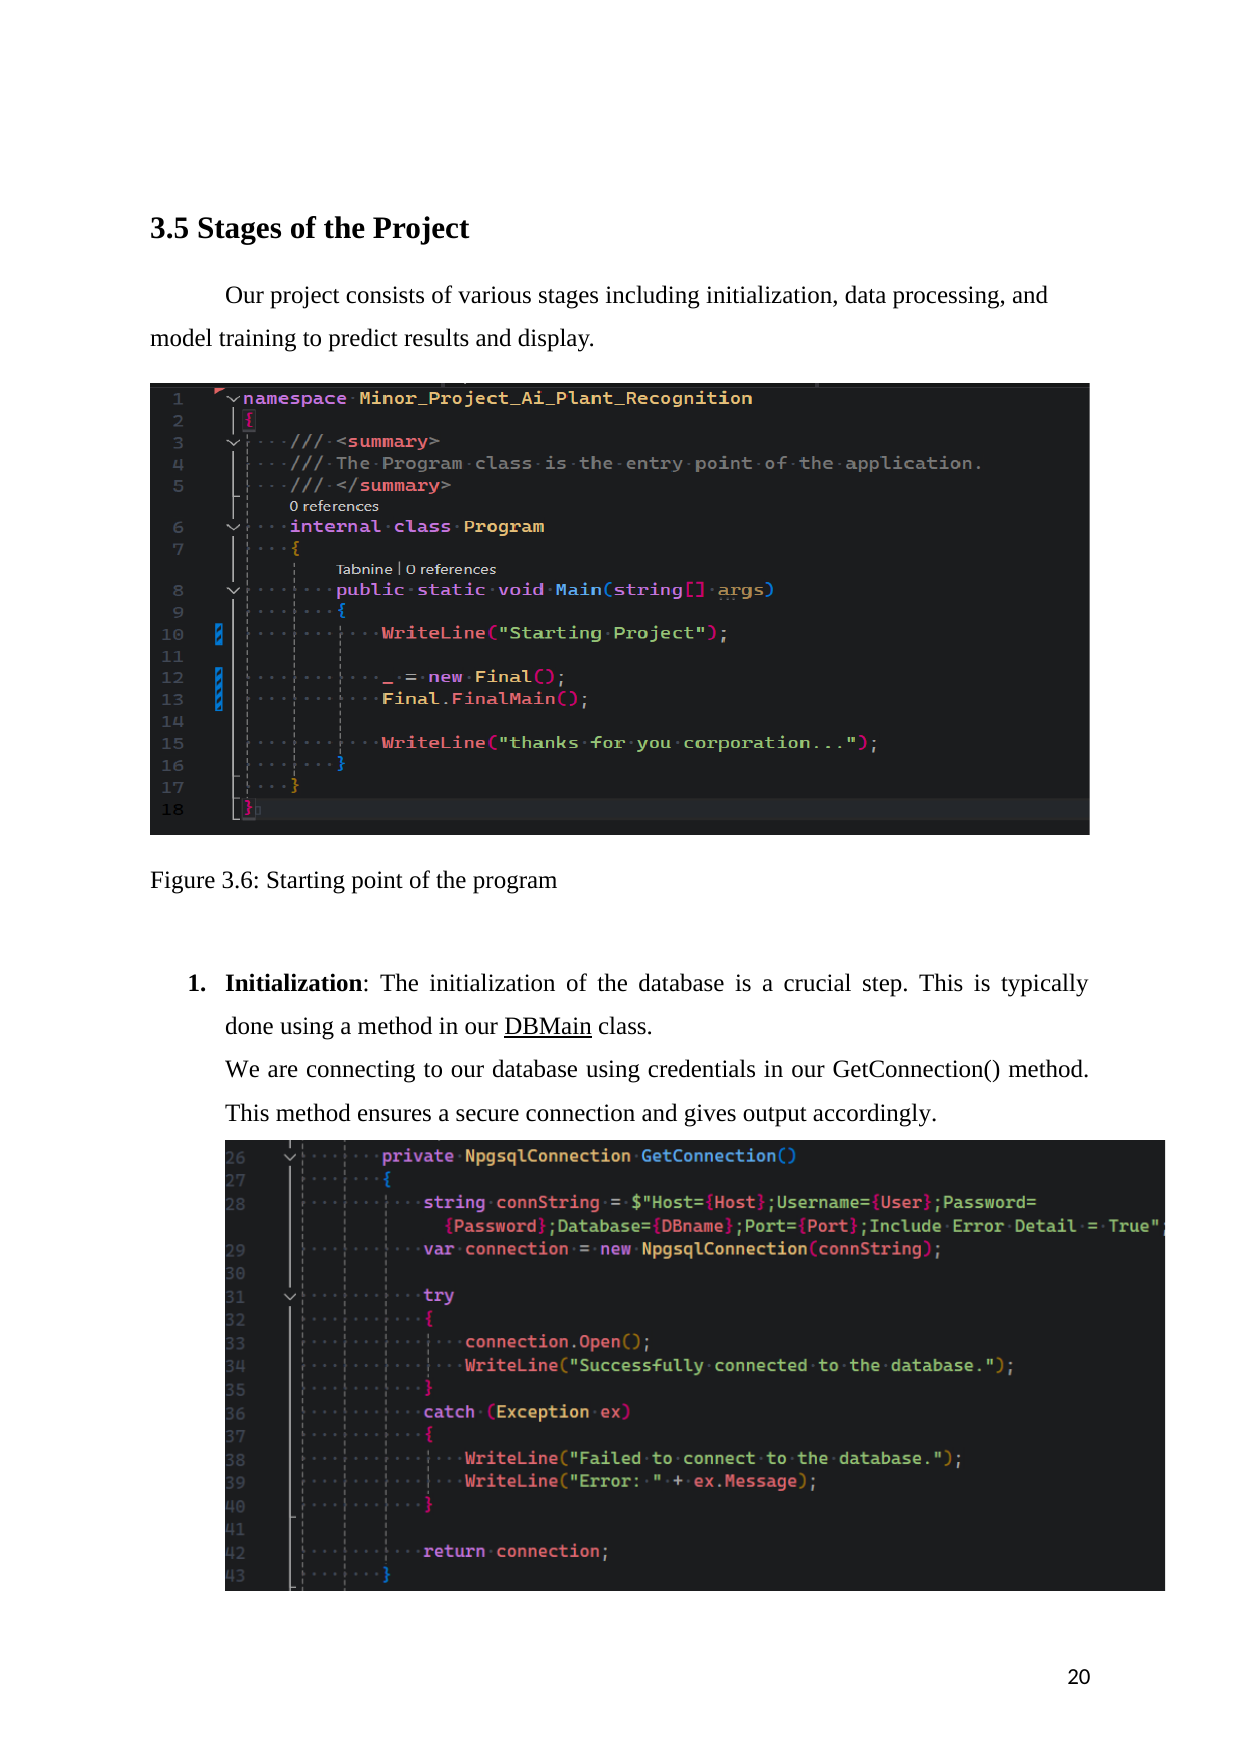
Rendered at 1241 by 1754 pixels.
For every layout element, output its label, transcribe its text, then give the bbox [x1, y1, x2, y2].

list We are connecting to our database using credentials in our GetConnection() method. This method ensures a secure connection and gives output accordingly. [225, 1054, 1090, 1126]
picture [225, 1140, 1166, 1591]
picture [150, 383, 1090, 835]
text Figure 3.6: Starting point of the program [150, 865, 1031, 894]
list Initialization: The initialization of the database is a crucial step. This is typically done using a method in our DBMain class. [187, 968, 1090, 1040]
text Our project consists of various stages including initialization, data processing, and model training to predict results and display. [150, 280, 1090, 352]
text 3.5 Stages of the Project [150, 210, 1090, 246]
